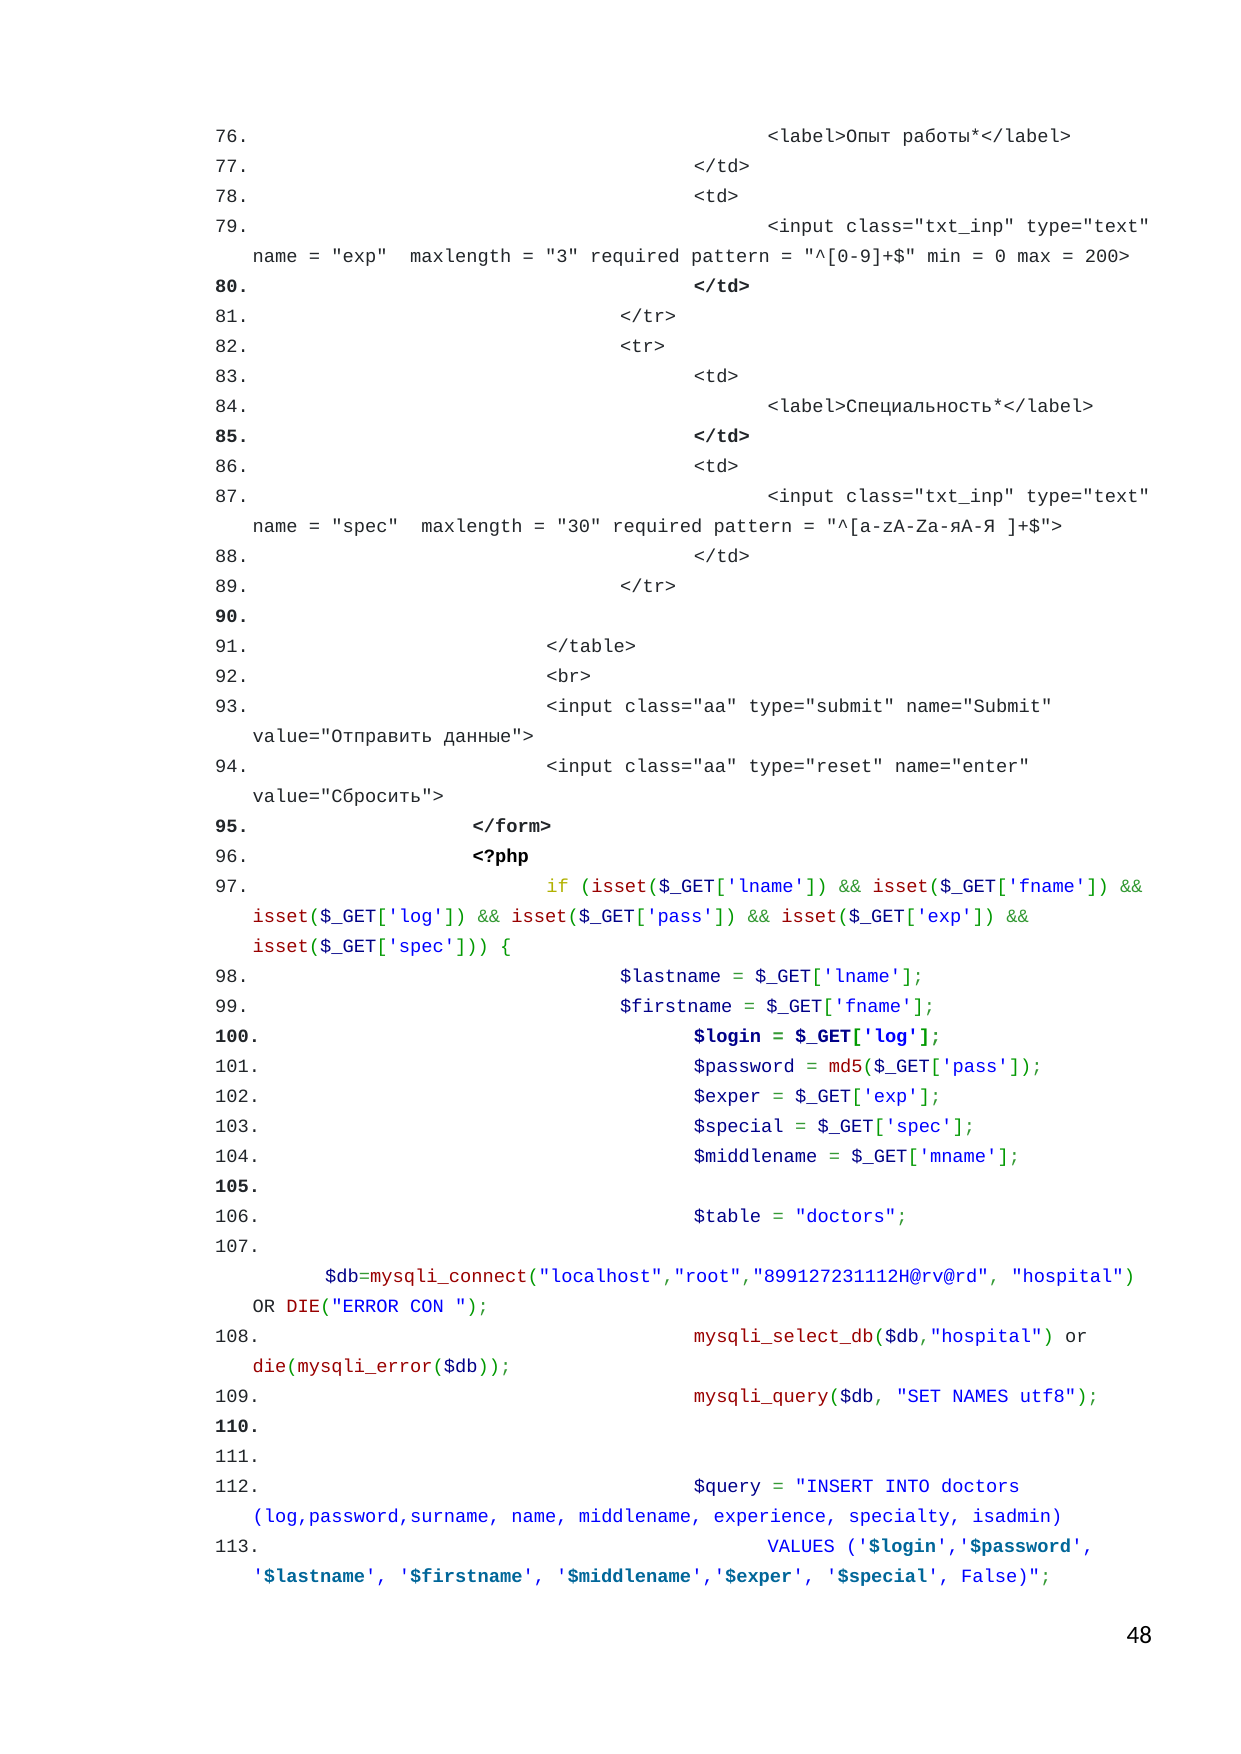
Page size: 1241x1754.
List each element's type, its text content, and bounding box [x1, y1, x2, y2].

list <td> [215, 358, 1152, 388]
list </td> [215, 268, 1152, 298]
list </tr> [215, 568, 1152, 598]
list <?php [215, 838, 1152, 868]
list mysqli_query($db, "SET NAMES utf8"); [215, 1378, 1152, 1408]
list mysqli_select_db($db,"hospital") or die(mysqli_error($db)); [215, 1318, 1152, 1378]
list <input class="aa" type="reset" name="enter" value="Сбросить"> [215, 748, 1152, 808]
list $db=mysqli_connect("localhost","root","899127231112H@rv@rd", "hospital") OR DIE("ERROR CON "); [215, 1228, 1152, 1318]
list <br> [215, 658, 1152, 688]
list <tr> [215, 328, 1152, 358]
list $login = $_GET['log']; [215, 1018, 1152, 1048]
list </td> [215, 148, 1152, 178]
list $password = md5($_GET['pass']); [215, 1048, 1152, 1078]
list <input class="aa" type="submit" name="Submit" value="Отправить данные"> [215, 688, 1152, 748]
list <input class="txt_inp" type="text" name = "exp" maxlength = "3" required pattern = "^[0-9]+$" min = 0 max = 200> [215, 208, 1152, 268]
list <label>Опыт работы*</label> [215, 118, 1152, 148]
list $table = "doctors"; [215, 1198, 1152, 1228]
list $exper = $_GET['exp']; [215, 1078, 1152, 1108]
list $query = "INSERT INTO doctors (log,password,surname, name, middlename, experience, specialty, isadmin) [215, 1468, 1152, 1528]
list $firstname = $_GET['fname']; [215, 988, 1152, 1018]
list </tr> [215, 298, 1152, 328]
list </td> [215, 538, 1152, 568]
list </table> [215, 628, 1152, 658]
list <label>Специальность*</label> [215, 388, 1152, 418]
list <td> [215, 178, 1152, 208]
list $special = $_GET['spec']; [215, 1108, 1152, 1138]
list </form> [215, 808, 1152, 838]
list VALUES ('$login','$password', '$lastname', '$firstname', '$middlename','$exper', '$special', False)"; [215, 1528, 1152, 1588]
list $middlename = $_GET['mname']; [215, 1138, 1152, 1168]
list $lastname = $_GET['lname']; [215, 958, 1152, 988]
list if (isset($_GET['lname']) && isset($_GET['fname']) && isset($_GET['log']) && isset($_GET['pass']) && isset($_GET['exp']) && isset($_GET['spec'])) { [215, 868, 1152, 958]
list </td> [215, 418, 1152, 448]
list <input class="txt_inp" type="text" name = "spec" maxlength = "30" required pattern = "^[a-zA-Zа-яА-Я ]+$"> [215, 478, 1152, 538]
list <td> [215, 448, 1152, 478]
